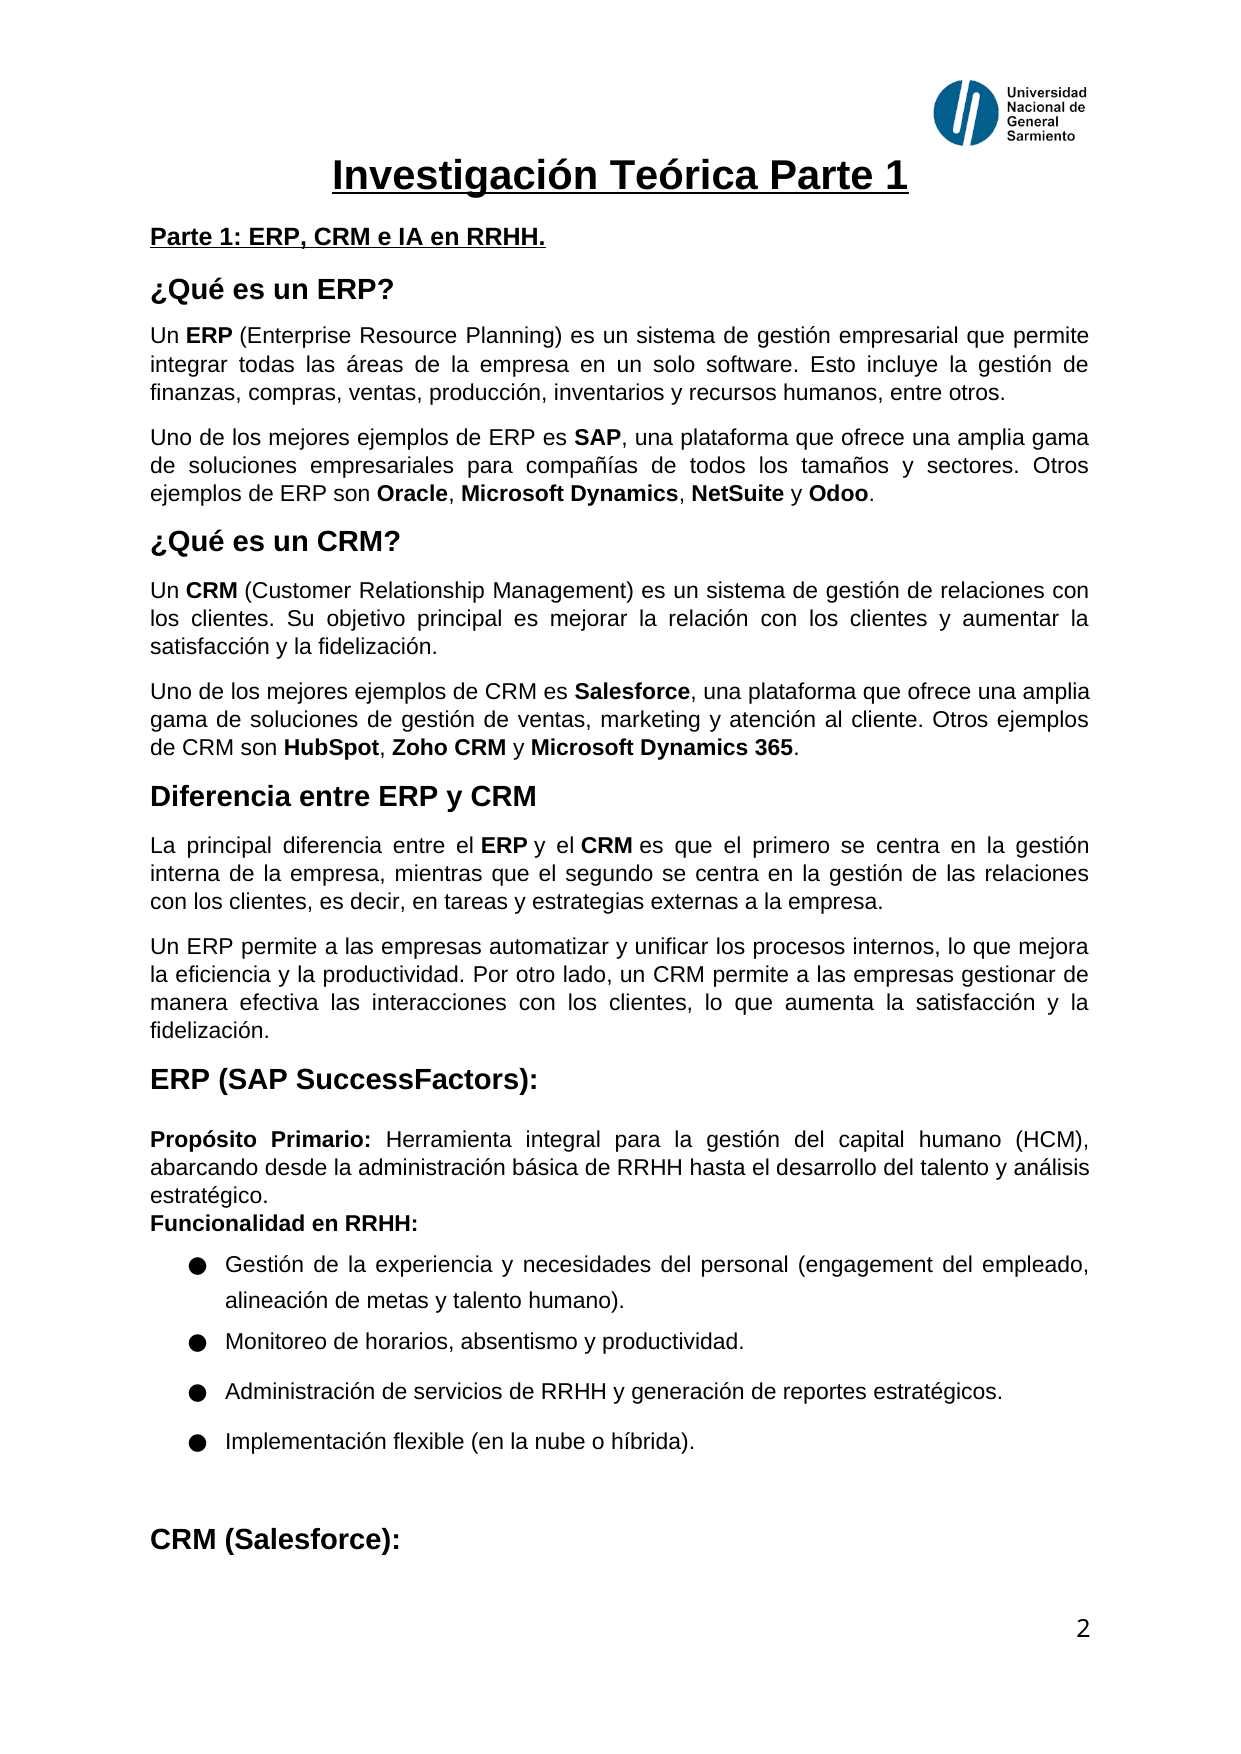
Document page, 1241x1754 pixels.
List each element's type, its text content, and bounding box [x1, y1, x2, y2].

list Gestión de la experiencia y necesidades del personal (engagement del empleado, alineación de metas y talento humano). [187, 1238, 1090, 1313]
list Implementación flexible (en la nube o híbrida). [187, 1416, 1090, 1462]
text Un CRM (Customer Relationship Management) es un sistema de gestión de relaciones con los clientes. Su objetivo principal es mejorar la relación con los clientes y aumentar la satisfacción y la fidelización. [150, 577, 1090, 659]
picture [931, 75, 1091, 149]
text CRM (Salesforce): [150, 1522, 1090, 1556]
text Uno de los mejores ejemplos de CRM es Salesforce, una plataforma que ofrece una amplia gama de soluciones de gestión de ventas, marketing y atención al cliente. Otros ejemplos de CRM son HubSpot, Zoho CRM y Microsoft Dynamics 365. [150, 678, 1090, 761]
text Funcionalidad en RRHH: [150, 1210, 1090, 1236]
text Diferencia entre ERP y CRM [150, 779, 1090, 813]
text Investigación Teórica Parte 1 [150, 150, 1090, 198]
text Uno de los mejores ejemplos de ERP es SAP, una plataforma que ofrece una amplia gama de soluciones empresariales para compañías de todos los tamaños y sectores. Otros ejemplos de ERP son Oracle, Microsoft Dynamics, NetSuite y Odoo. [150, 423, 1090, 506]
text Parte 1: ERP, CRM e IA en RRHH. [150, 222, 1090, 251]
list Administración de servicios de RRHH y generación de reportes estratégicos. [187, 1365, 1090, 1412]
text Un ERP permite a las empresas automatizar y unificar los procesos internos, lo que mejora la eficiencia y la productividad. Por otro lado, un CRM permite a las empresas gestionar de manera efectiva las interacciones con los clientes, lo que aumenta la satisfacción y la fidelización. [150, 933, 1090, 1043]
text La principal diferencia entre el ERP y el CRM es que el primero se centra en la gestión interna de la empresa, mientras que el segundo se centra en la gestión de las relaciones con los clientes, es decir, en tareas y estrategias externas a la empresa. [150, 832, 1090, 914]
text ERP (SAP SuccessFactors): [150, 1062, 1090, 1095]
text Un ERP (Enterprise Resource Planning) es un sistema de gestión empresarial que permite integrar todas las áreas de la empresa en un solo software. Esto incluye la gestión de finanzas, compras, ventas, producción, inventarios y recursos humanos, entre otros. [150, 322, 1090, 405]
text ¿Qué es un CRM? [150, 524, 1090, 558]
text ¿Qué es un ERP? [150, 272, 1090, 306]
text Propósito Primario: Herramienta integral para la gestión del capital humano (HCM), abarcando desde la administración básica de RRHH hasta el desarrollo del talento y análisis estratégico. [150, 1126, 1090, 1208]
list Monitoreo de horarios, absentismo y productividad. [187, 1315, 1090, 1362]
